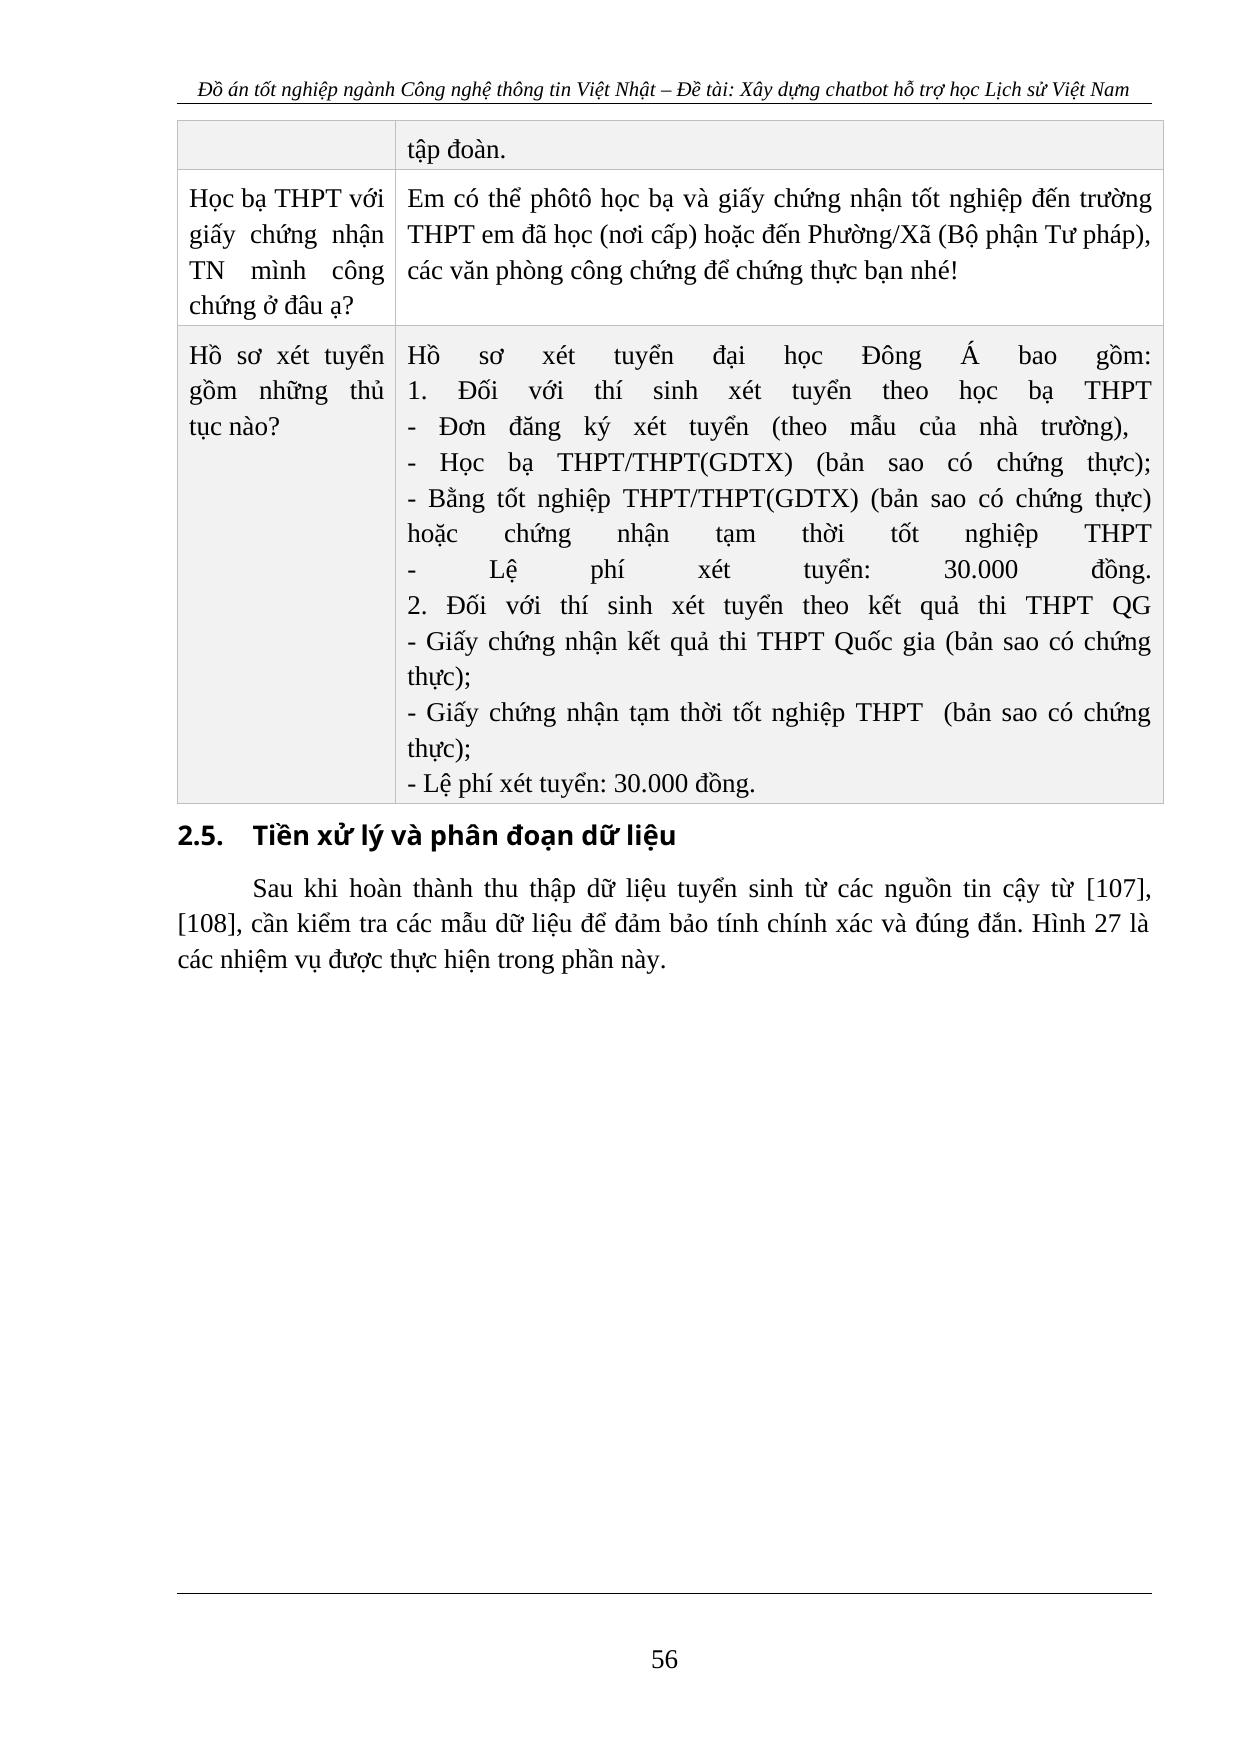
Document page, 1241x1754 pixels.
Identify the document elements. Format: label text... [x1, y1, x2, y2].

table_cell Học bạ THPT với giấy chứng nhận TN mình công chứng ở đâu ạ? [178, 170, 395, 325]
table_cell Em có thể phôtô học bạ và giấy chứng nhận tốt nghiệp đến trường THPT em đã học (nơi cấp) hoặc đến Phường/Xã (Bộ phận Tư pháp), các văn phòng công chứng để chứng thực bạn nhé! [396, 170, 1163, 325]
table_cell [396, 121, 1163, 169]
subtitle Tiền xử lý và phân đoạn dữ liệu [177, 817, 1152, 854]
text Sau khi hoàn thành thu thập dữ liệu tuyển sinh từ các nguồn tin cậy từ , cần kiểm tra các mẫu dữ liệu để đảm bảo tính chính xác và đúng đắn. Hình 27 là các nhiệm vụ được thực hiện trong phần này. [177, 872, 1152, 974]
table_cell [178, 121, 395, 169]
table_cell Hồ sơ xét tuyển gồm những thủ tục nào? [178, 326, 395, 803]
table_cell Hồ sơ xét tuyển đại học Đông Á bao gồm: 1. Đối với thí sinh xét tuyển theo học bạ THPT - Đơn đăng ký xét tuyển (theo mẫu của nhà trường), - Học bạ THPT/THPT(GDTX) (bản sao có chứng thực); - Bằng tốt nghiệp THPT/THPT(GDTX) (bản sao có chứng thực) hoặc chứng nhận tạm thời tốt nghiệp THPT - Lệ phí xét tuyển: 30.000 đồng. 2. Đối với thí sinh xét tuyển theo kết quả thi THPT QG - Giấy chứng nhận kết quả thi THPT Quốc gia (bản sao có chứng thực); - Giấy chứng nhận tạm thời tốt nghiệp THPT (bản sao có chứng thực); - Lệ phí xét tuyển: 30.000 đồng. [396, 326, 1163, 803]
